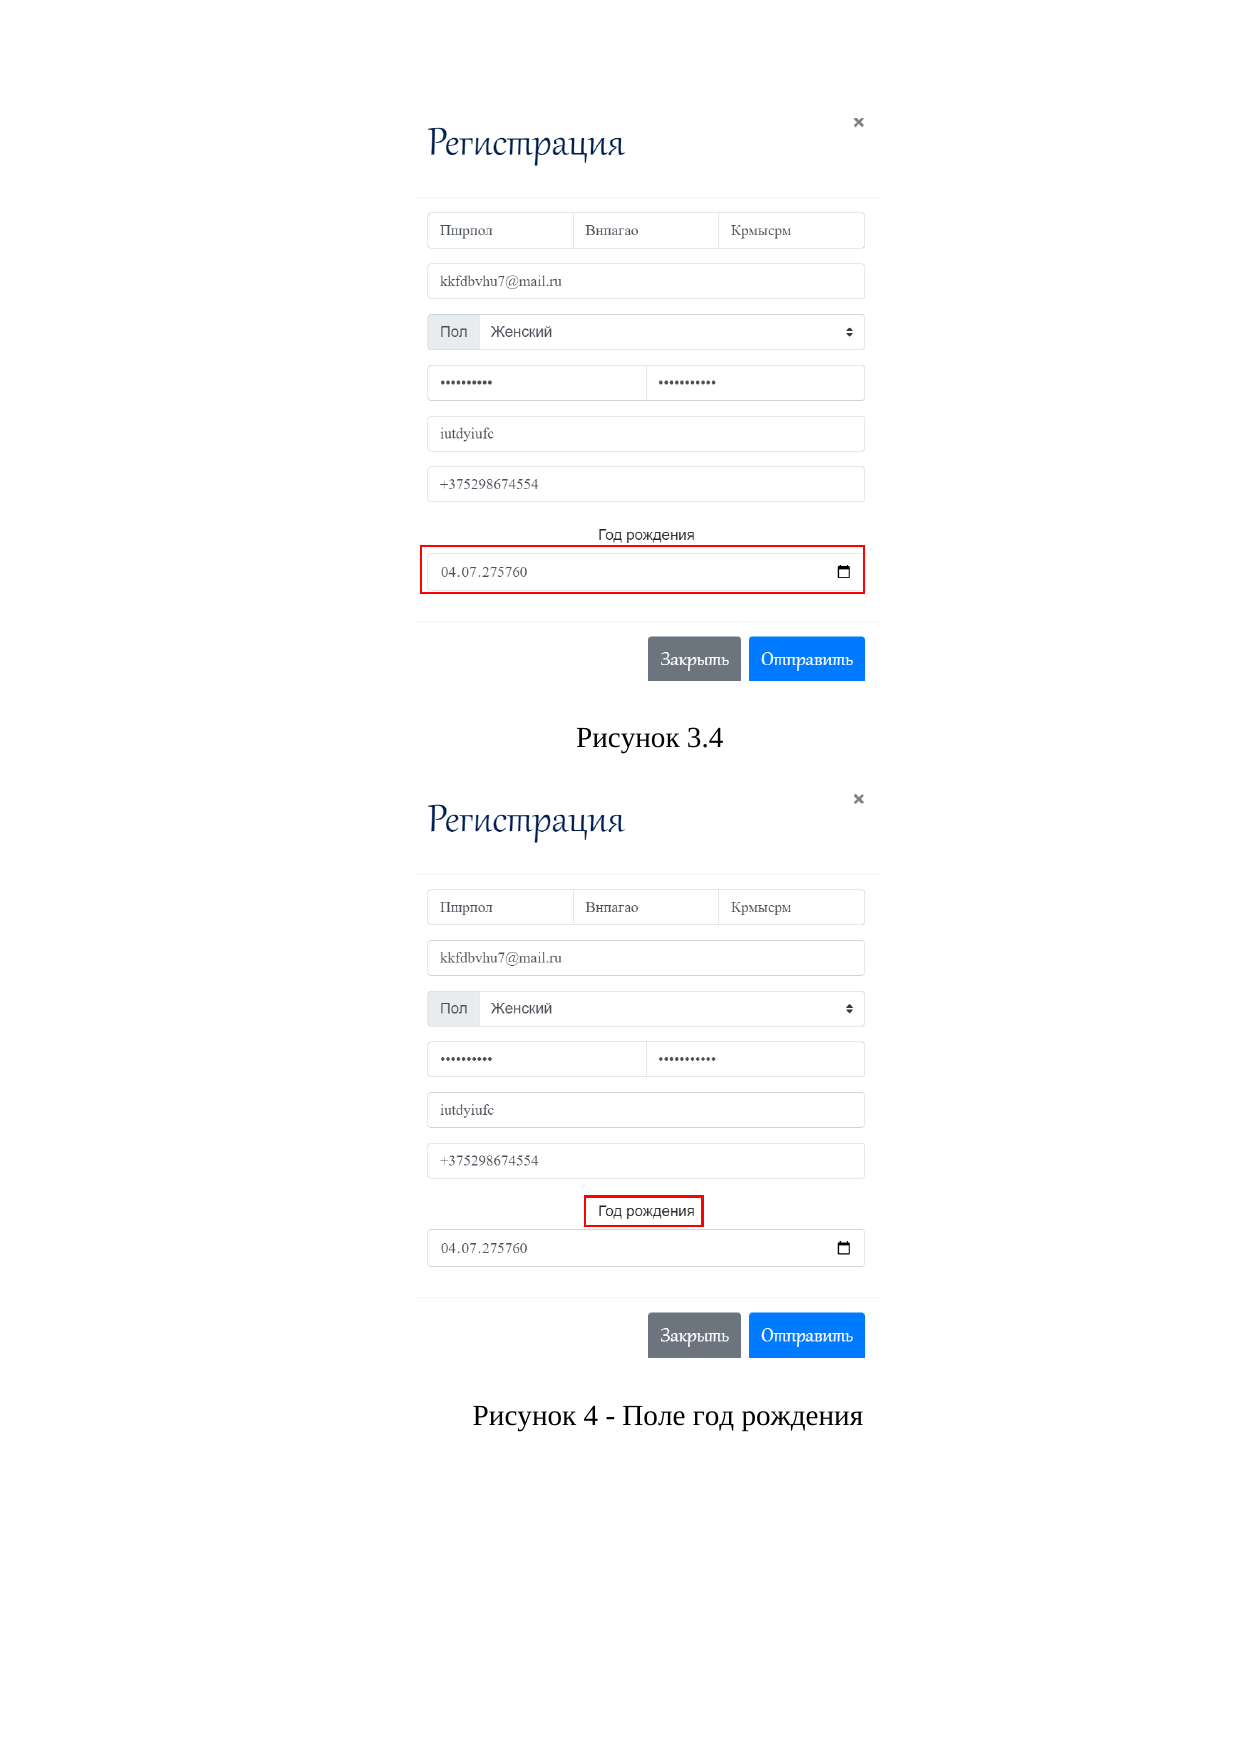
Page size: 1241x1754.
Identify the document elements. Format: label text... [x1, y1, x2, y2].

picture [413, 794, 880, 1358]
picture [413, 118, 880, 681]
text Рисунок 4 - Поле год рождения [177, 1398, 1231, 1431]
text Рисунок 3.4 [177, 720, 1231, 753]
